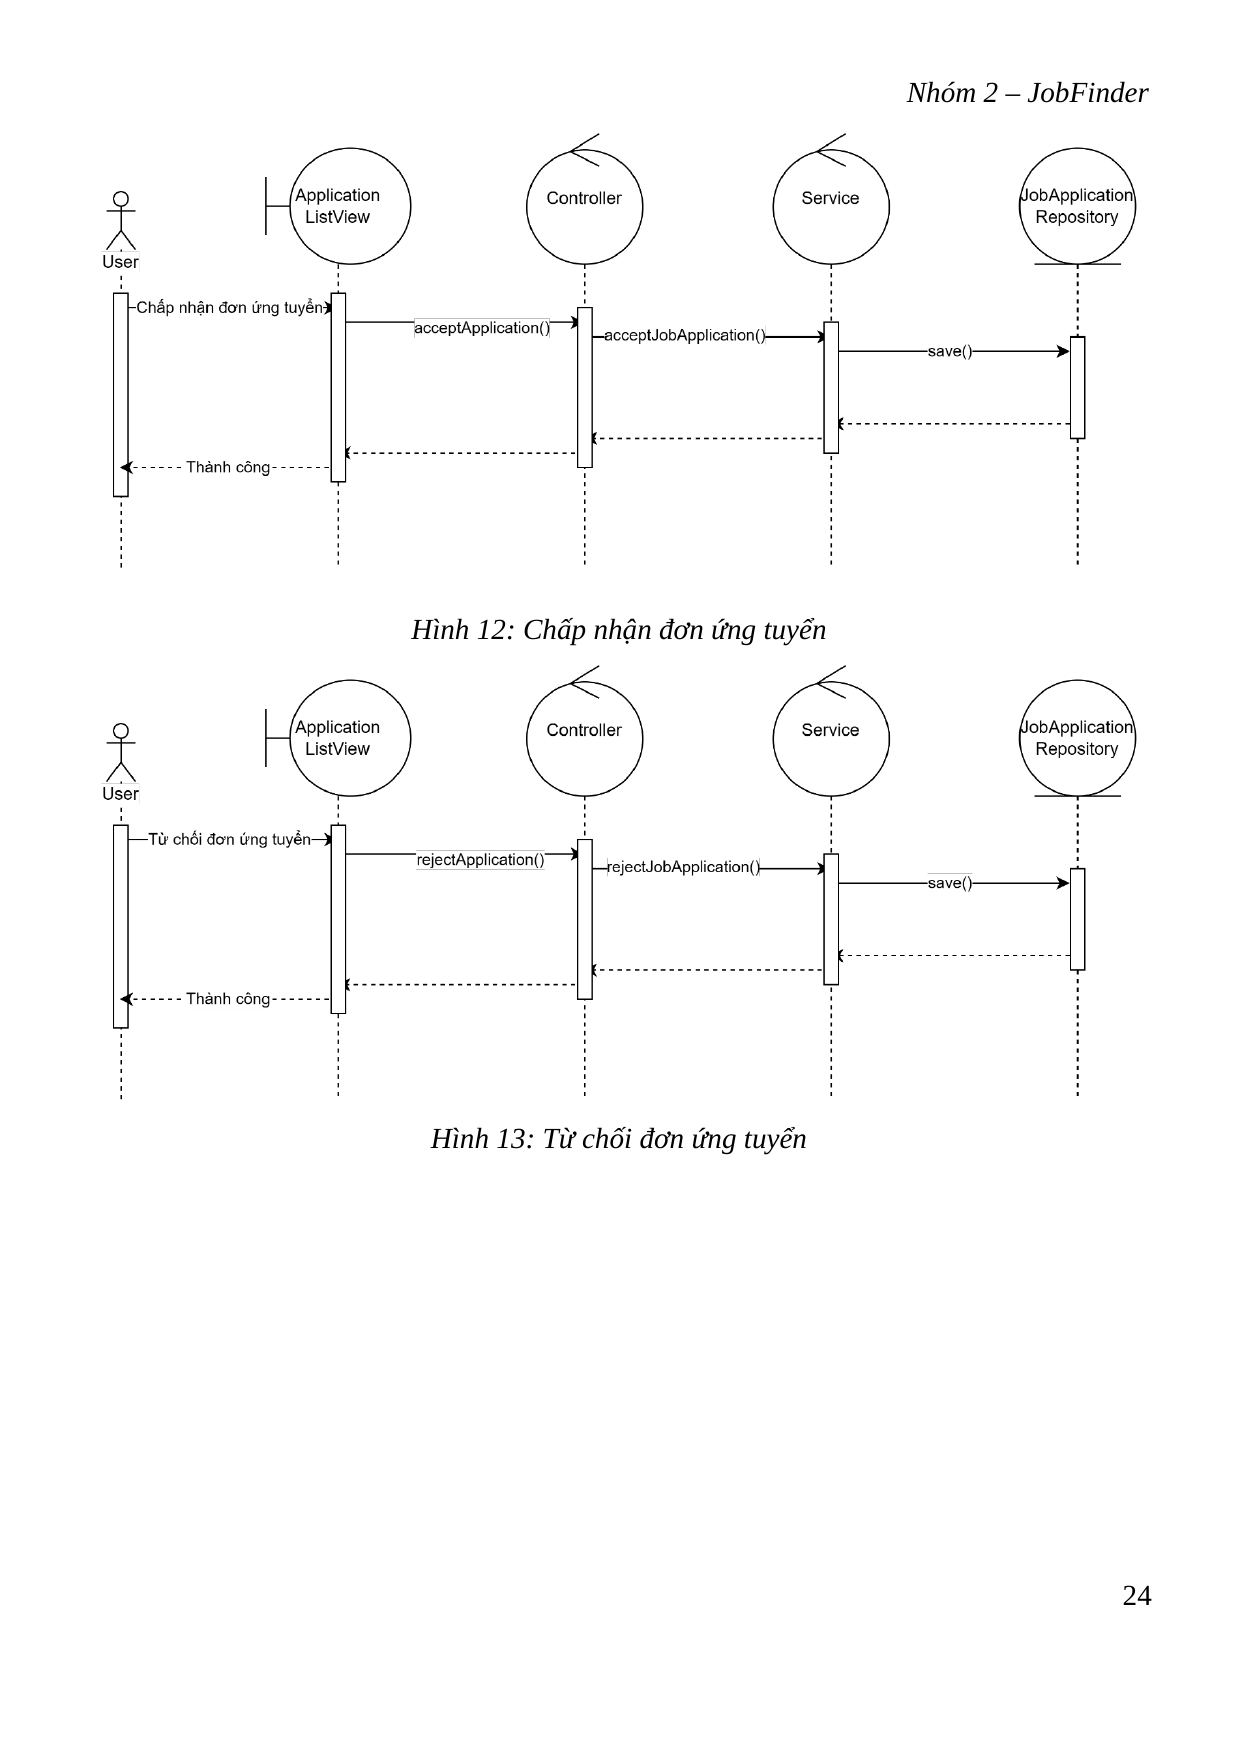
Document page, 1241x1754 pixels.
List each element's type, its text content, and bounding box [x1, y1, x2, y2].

picture [88, 650, 1152, 1117]
text Hình 13: Từ chối đơn ứng tuyển [89, 1121, 1152, 1154]
text Hình 12: Chấp nhận đơn ứng tuyển [89, 612, 1152, 646]
picture [88, 118, 1152, 584]
